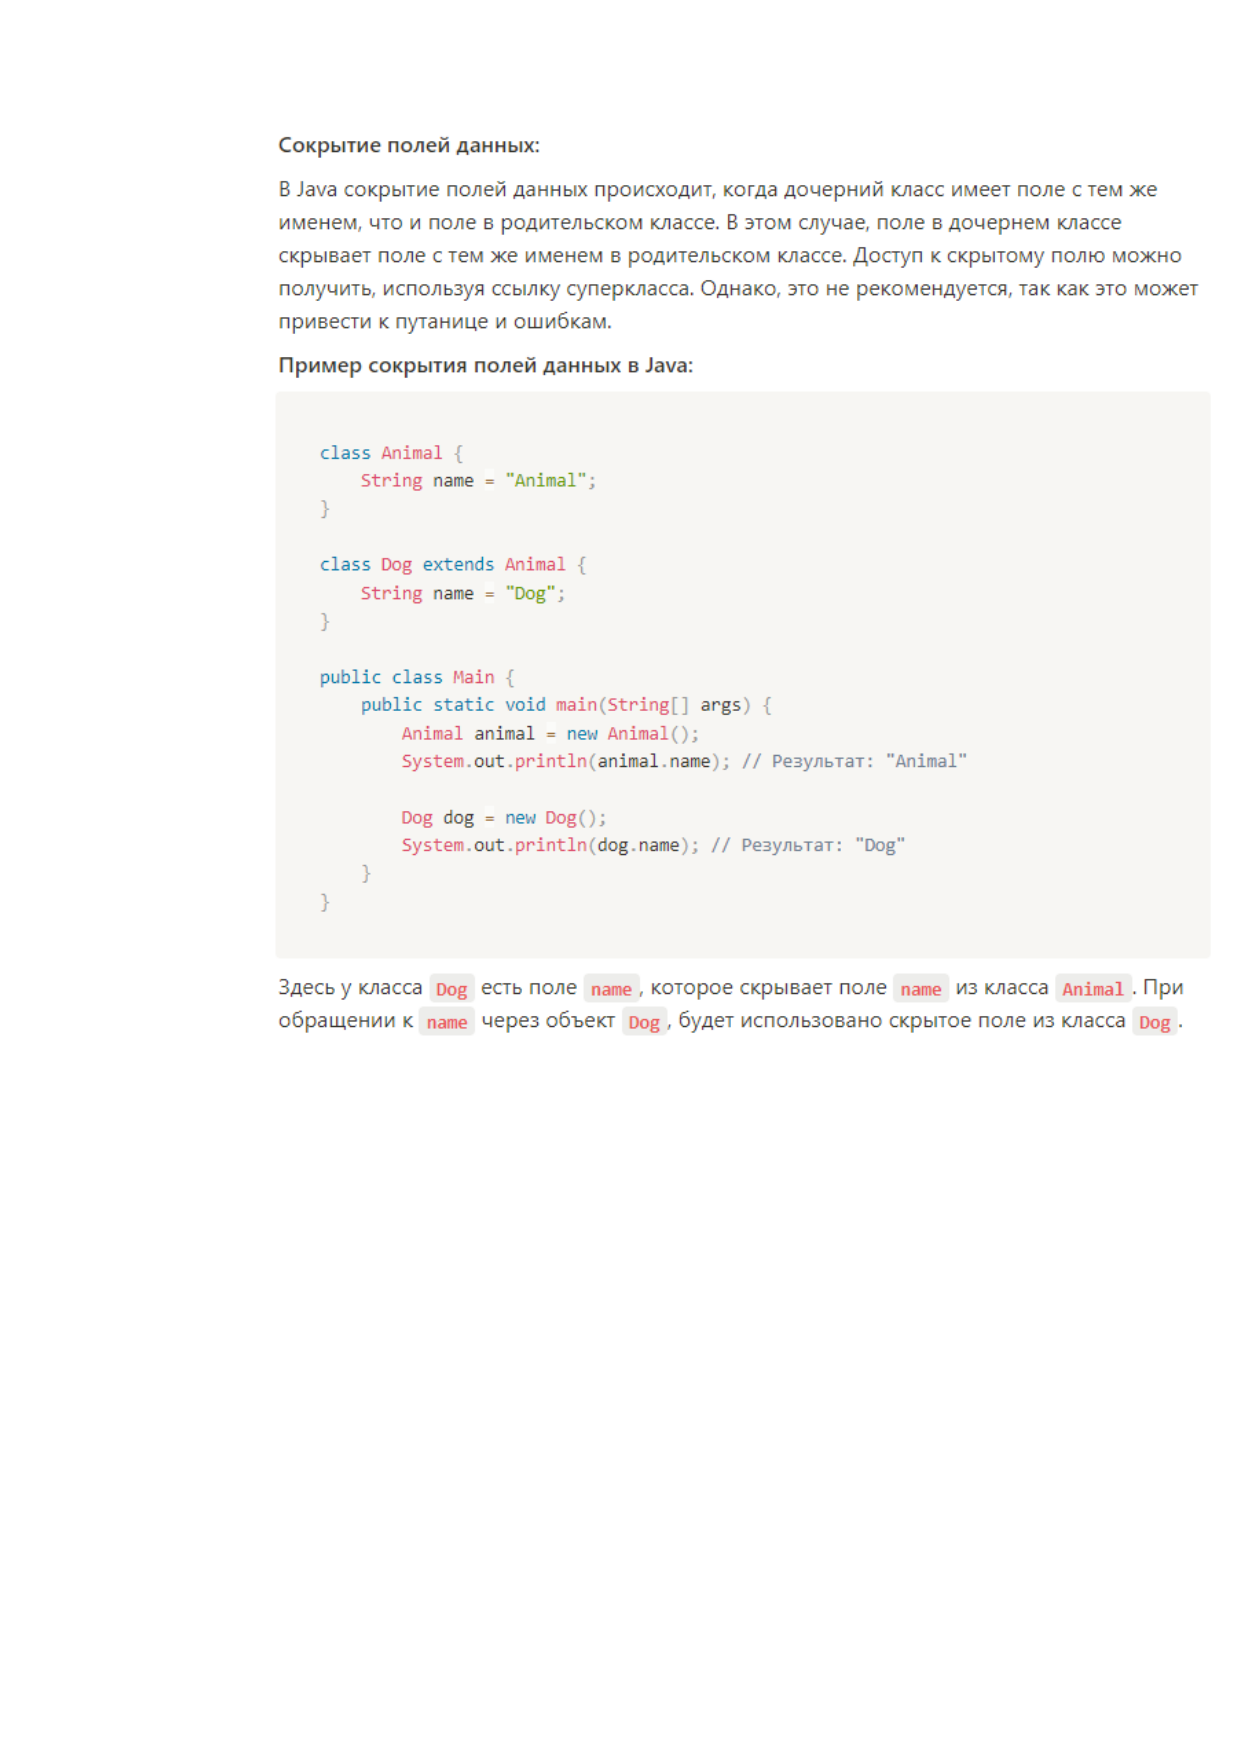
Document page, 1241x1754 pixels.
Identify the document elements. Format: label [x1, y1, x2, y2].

picture [251, 118, 1226, 1048]
